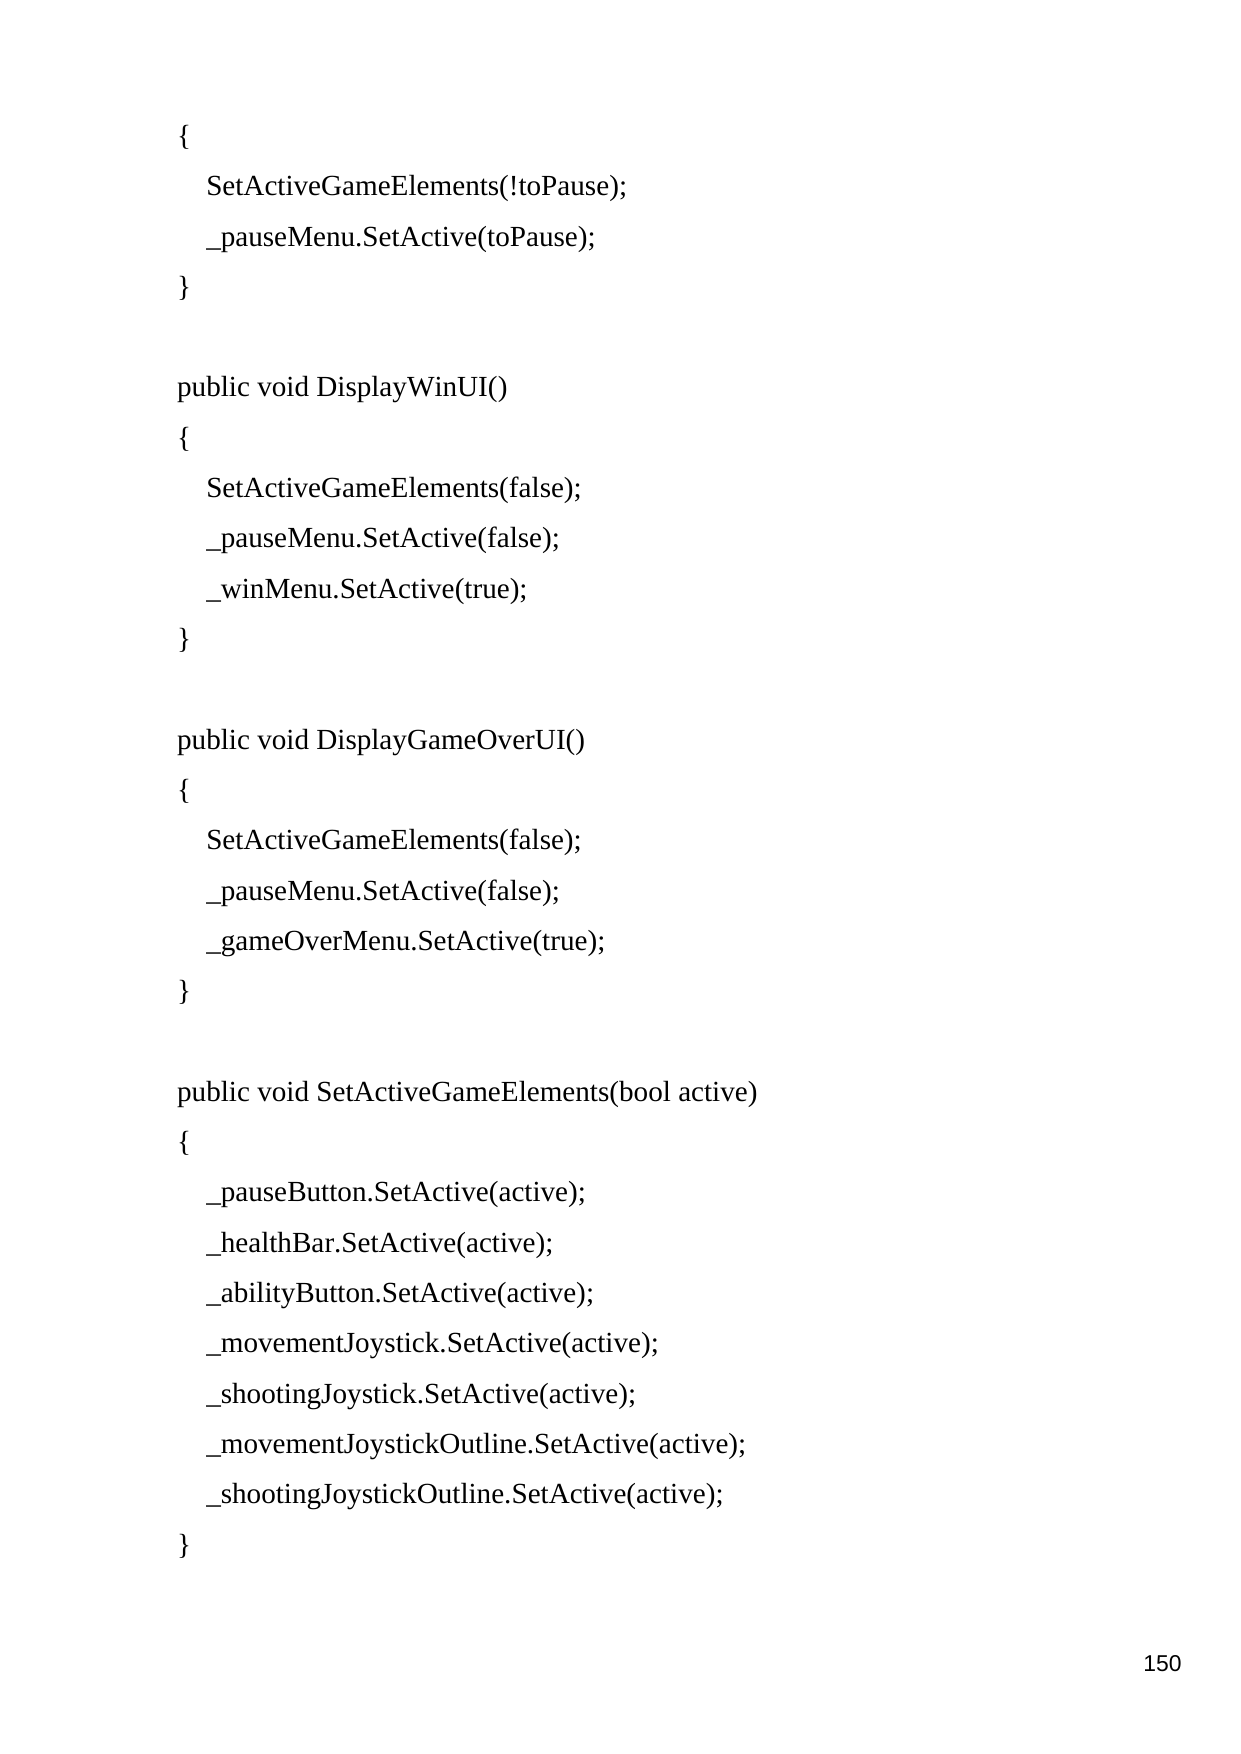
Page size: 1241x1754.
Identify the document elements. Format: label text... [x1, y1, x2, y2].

text public void DisplayWinUI() [148, 369, 1181, 403]
text _healthBar.SetActive(active); [148, 1225, 1181, 1258]
text _pauseMenu.SetActive(false); [148, 873, 1181, 906]
text } [148, 1527, 1181, 1560]
text SetActiveGameElements(false); [148, 470, 1181, 504]
text { [148, 420, 1181, 453]
text _winMenu.SetActive(true); [148, 571, 1181, 604]
text { [148, 118, 1181, 152]
text } [148, 973, 1181, 1007]
text _shootingJoystick.SetActive(active); [148, 1376, 1181, 1409]
text } [148, 269, 1181, 302]
text public void DisplayGameOverUI() [148, 722, 1181, 755]
text { [148, 1124, 1181, 1158]
text _movementJoystick.SetActive(active); [148, 1326, 1181, 1359]
text _shootingJoystickOutline.SetActive(active); [148, 1476, 1181, 1510]
text _pauseMenu.SetActive(false); [148, 521, 1181, 554]
text public void SetActiveGameElements(bool active) [148, 1074, 1181, 1107]
text { [148, 772, 1181, 806]
text _abilityButton.SetActive(active); [148, 1275, 1181, 1309]
text _movementJoystickOutline.SetActive(active); [148, 1426, 1181, 1460]
text } [148, 621, 1181, 655]
text SetActiveGameElements(!toPause); [148, 168, 1181, 202]
text SetActiveGameElements(false); [148, 822, 1181, 856]
text _pauseMenu.SetActive(toPause); [148, 219, 1181, 252]
text _gameOverMenu.SetActive(true); [148, 923, 1181, 957]
text _pauseButton.SetActive(active); [148, 1174, 1181, 1208]
